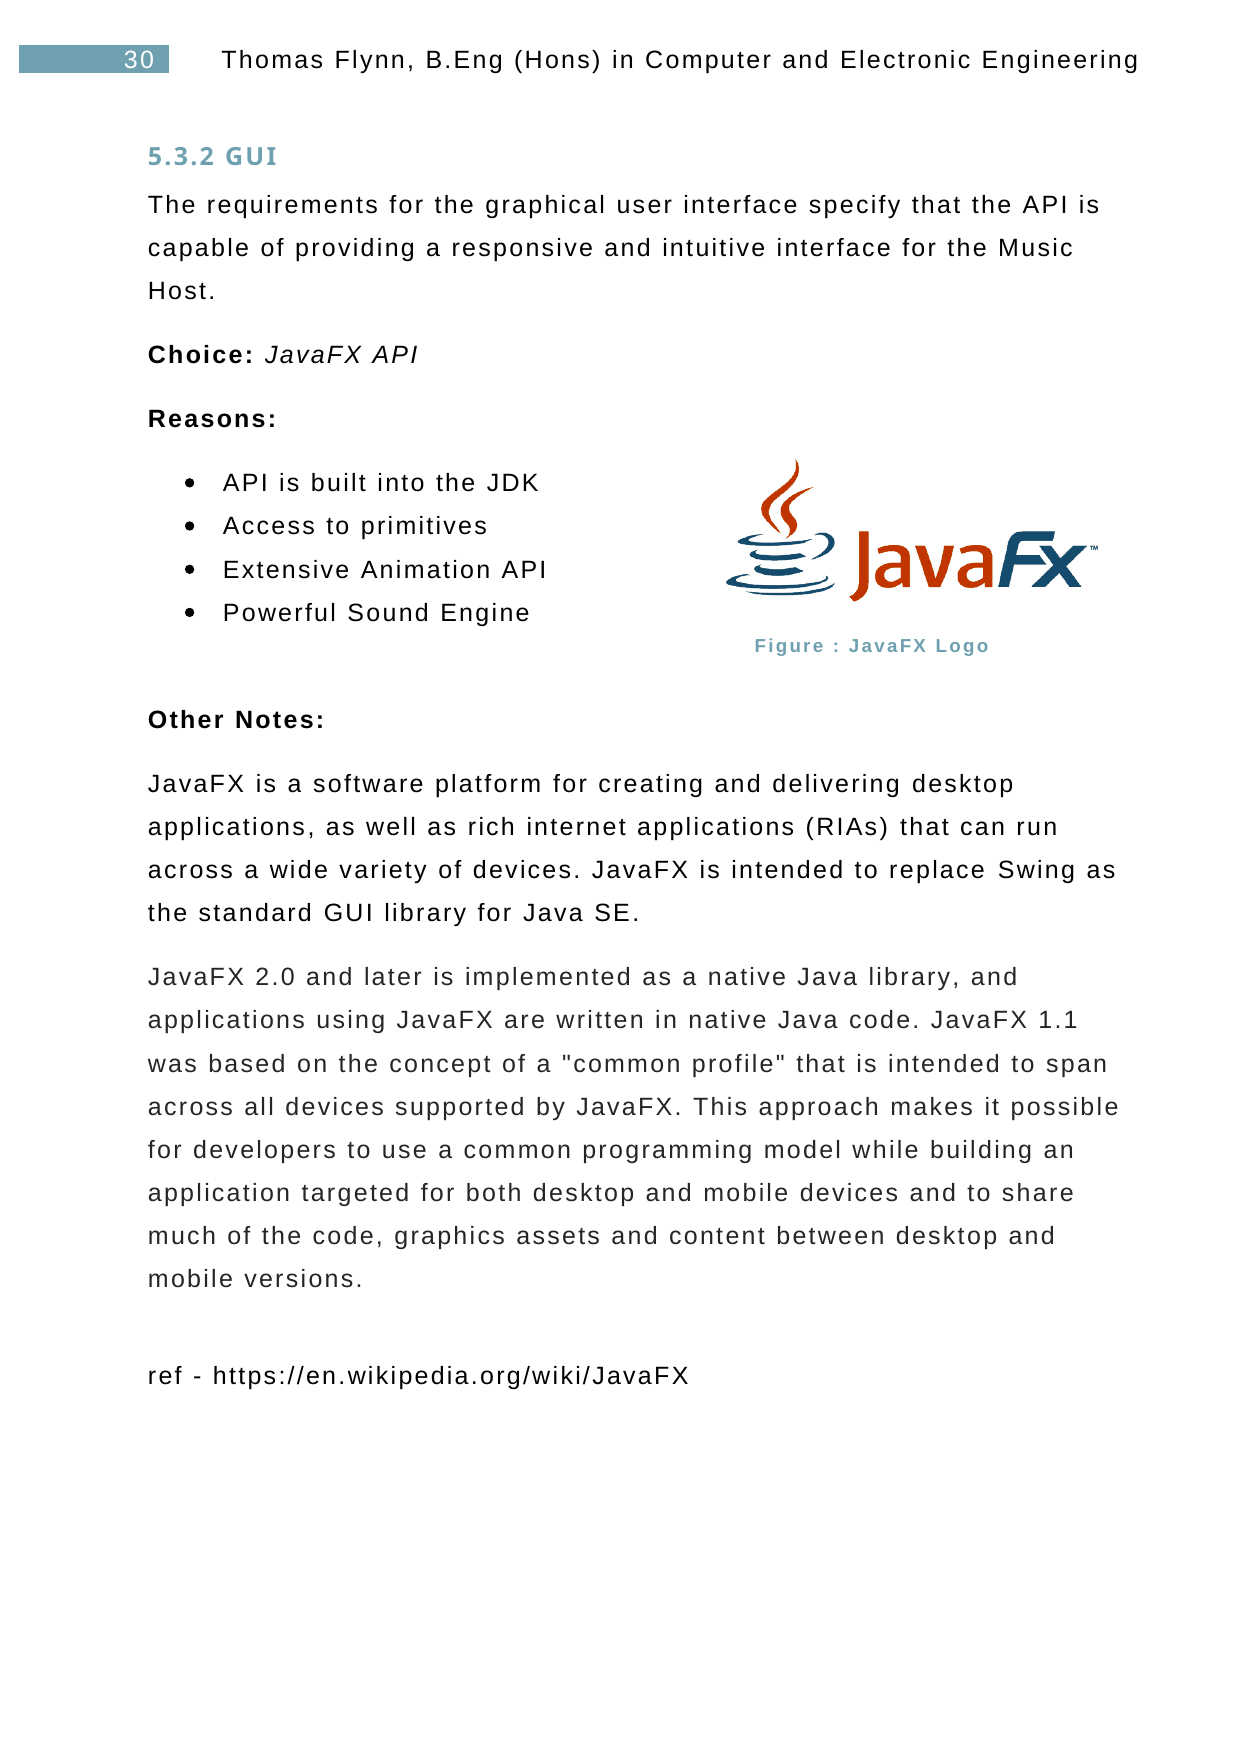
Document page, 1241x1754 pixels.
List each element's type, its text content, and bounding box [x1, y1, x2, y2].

subtitle JavaFX 2.0 and later is implemented as a native Java library, and applications using JavaFX are written in native Java code. JavaFX 1.1 was based on the concept of a "common profile" that is intended to span across all devices supported by JavaFX. This approach makes it possible for developers to use a common programming model while building an application targeted for both desktop and mobile devices and to share much of the code, graphics assets and content between desktop and mobile versions. [148, 962, 1122, 1293]
text Reasons: [148, 404, 1122, 433]
list Access to primitives [185, 511, 670, 540]
text JavaFX is a software platform for creating and delivering desktop applications, as well as rich internet applications (RIAs) that can run across a wide variety of devices. JavaFX is intended to replace Swing as the standard GUI library for Java SE. [148, 769, 1122, 927]
text Other Notes: [148, 705, 1122, 734]
list Powerful Sound Engine [185, 598, 670, 627]
text The requirements for the graphical user interface specify that the API is capable of providing a responsive and intuitive interface for the Music Host. [148, 190, 1122, 305]
text Choice: JavaFX API [148, 340, 1122, 369]
list API is built into the JDK [185, 468, 670, 497]
subtitle 5.3.2 GUI [148, 139, 1122, 173]
list Extensive Animation API [185, 554, 670, 583]
text ref - https://en.wikipedia.org/wiki/JavaFX [148, 1361, 1122, 1390]
